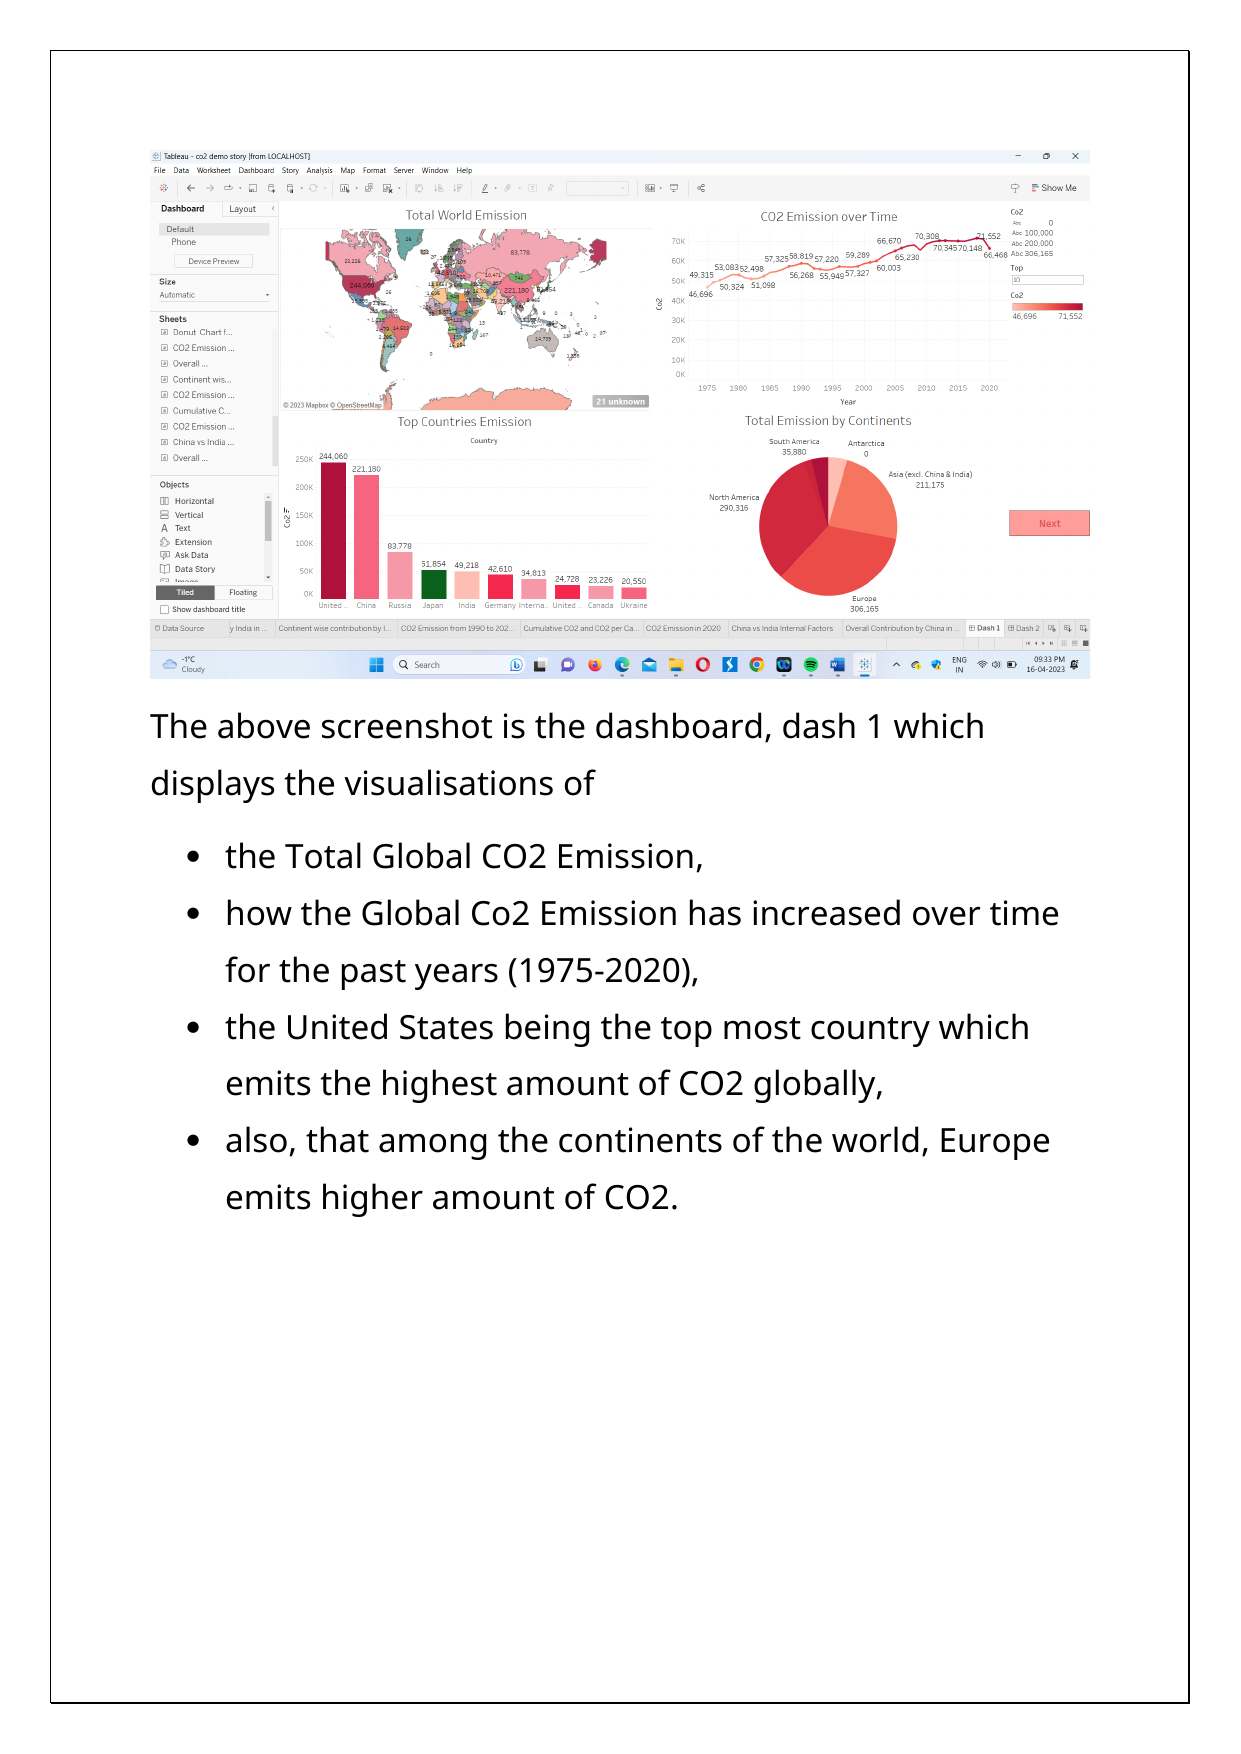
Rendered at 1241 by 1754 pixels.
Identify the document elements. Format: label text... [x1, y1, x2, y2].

picture [150, 150, 1091, 679]
list the Total Global CO2 Emission, [187, 833, 1089, 878]
text The above screenshot is the dashboard, dash 1 which displays the visualisations of [150, 703, 1089, 805]
list the United States being the top most country which emits the highest amount of CO2 globally, [187, 1003, 1089, 1106]
list also, that among the continents of the world, Europe emits higher amount of CO2. [187, 1117, 1089, 1219]
list how the Global Co2 Emission has increased over time for the past years (1975-2020), [187, 890, 1089, 992]
